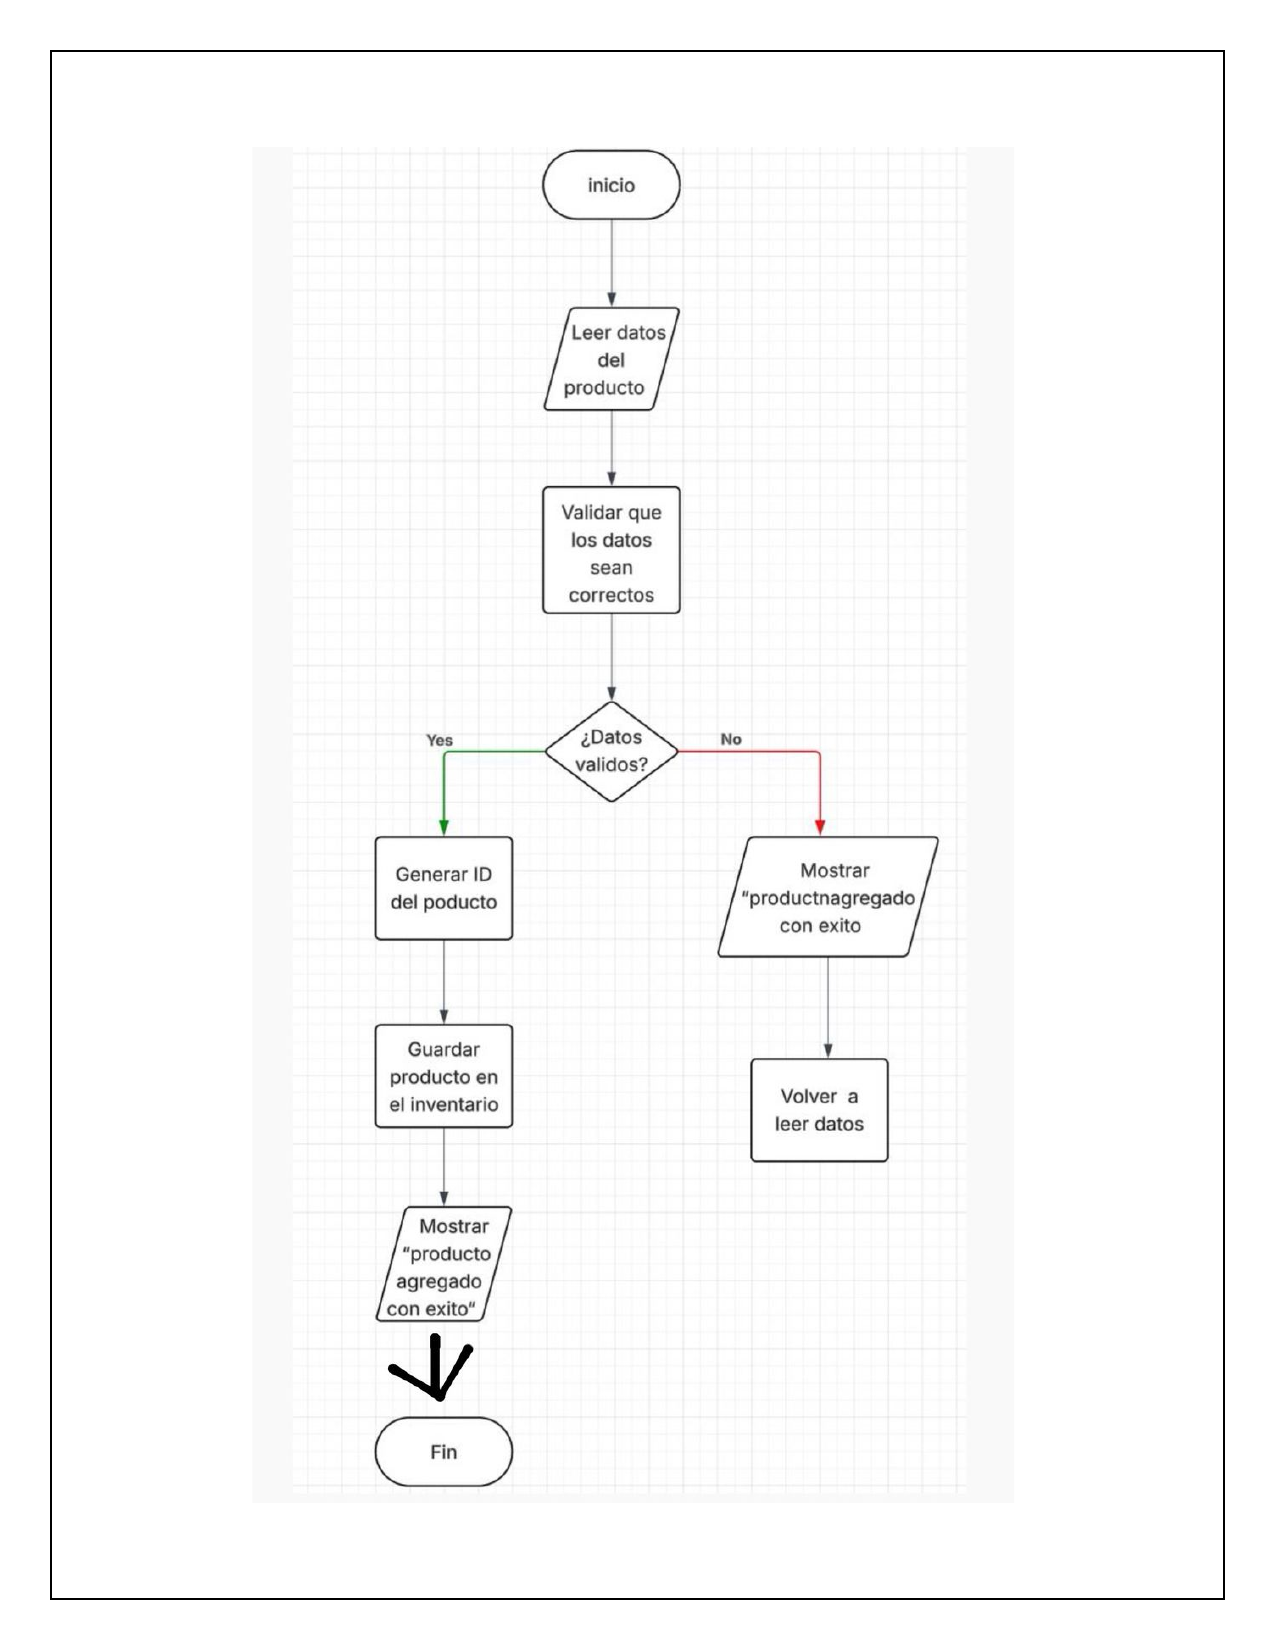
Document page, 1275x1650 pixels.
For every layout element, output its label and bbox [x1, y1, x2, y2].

picture [252, 147, 1015, 1503]
